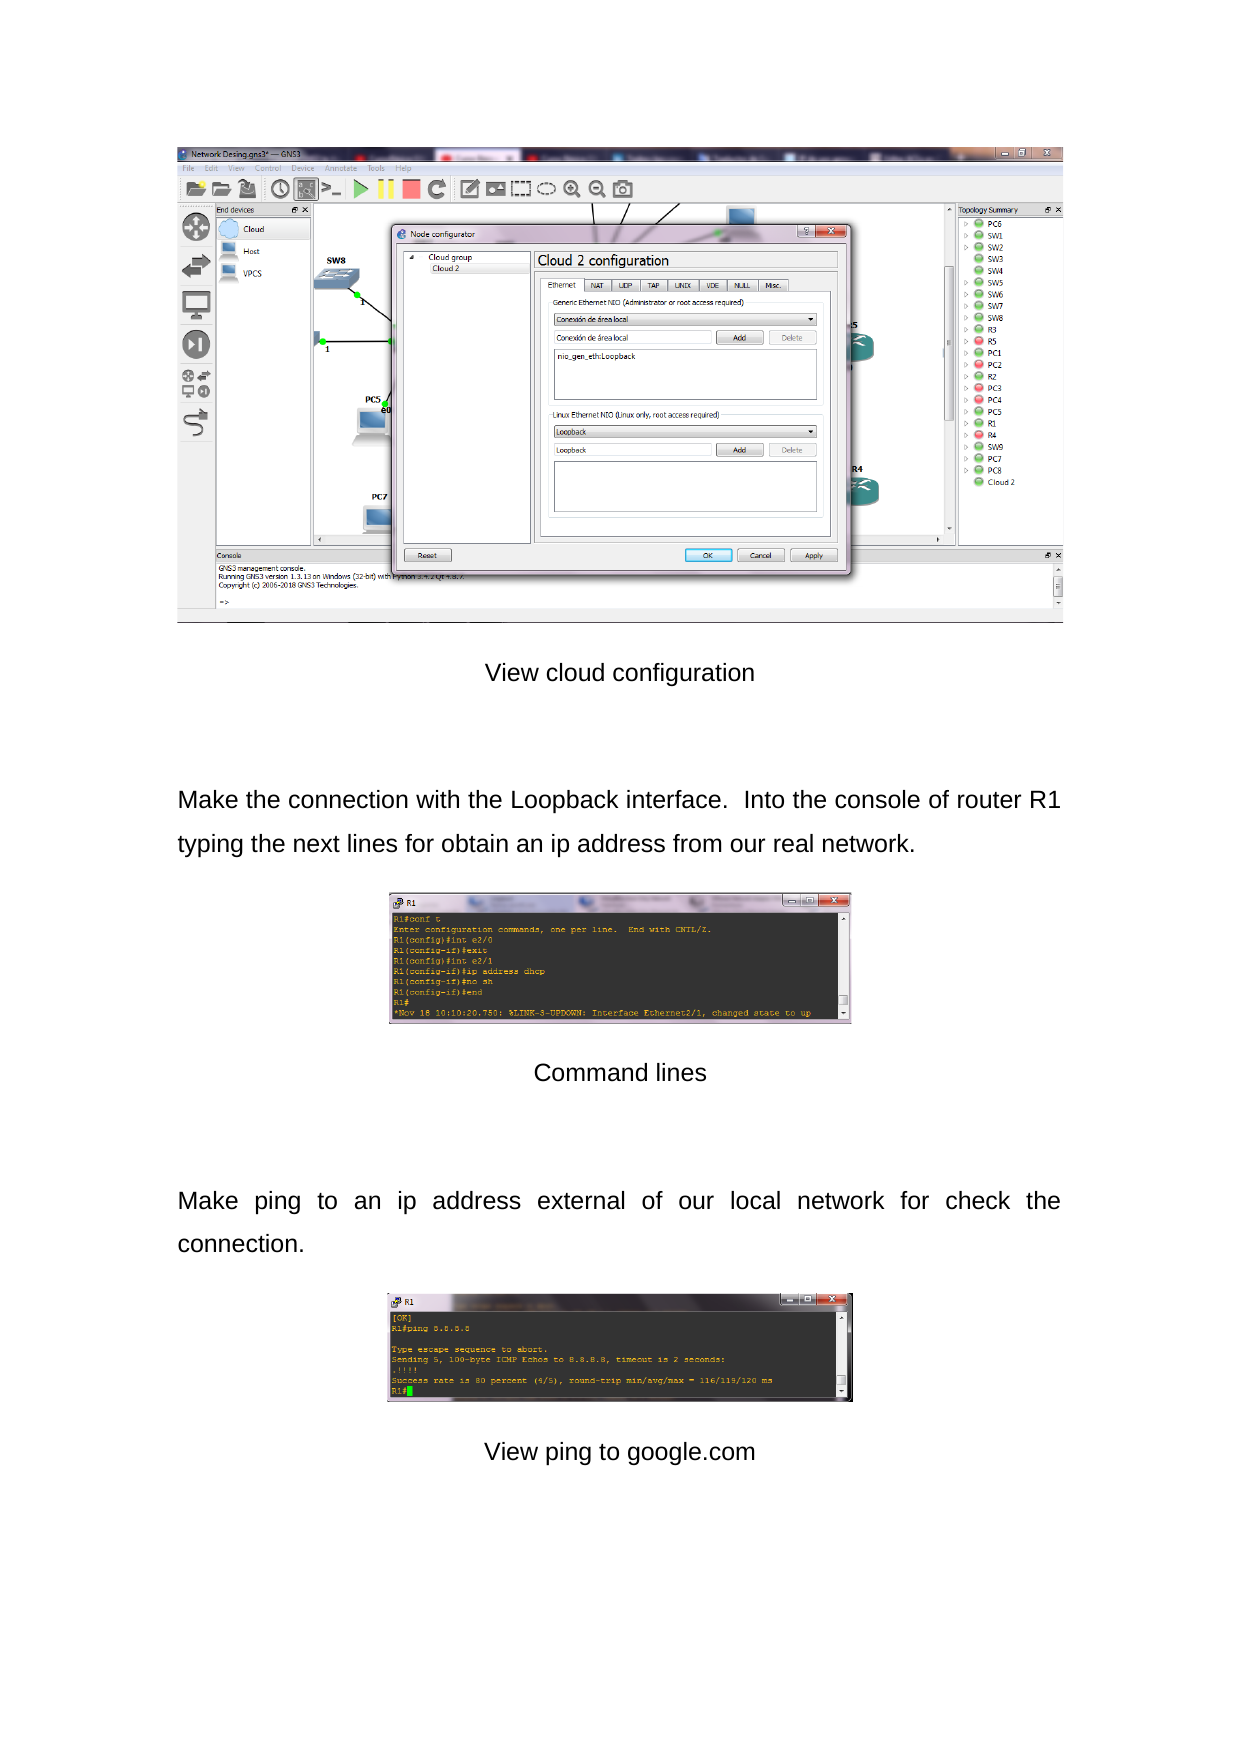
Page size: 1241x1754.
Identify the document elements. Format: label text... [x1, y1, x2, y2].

text View cloud configuration [177, 658, 1063, 686]
picture [389, 892, 852, 1024]
text Make ping to an ip address external of our local network for check the connection. [177, 1186, 1063, 1258]
picture [387, 1293, 853, 1402]
picture [177, 147, 1064, 623]
text Command lines [177, 1058, 1063, 1087]
text View ping to google.com [177, 1436, 1063, 1465]
text Make the connection with the Loopback interface. Into the console of router R1 typing the next lines for obtain an ip address from our real network. [177, 786, 1063, 857]
